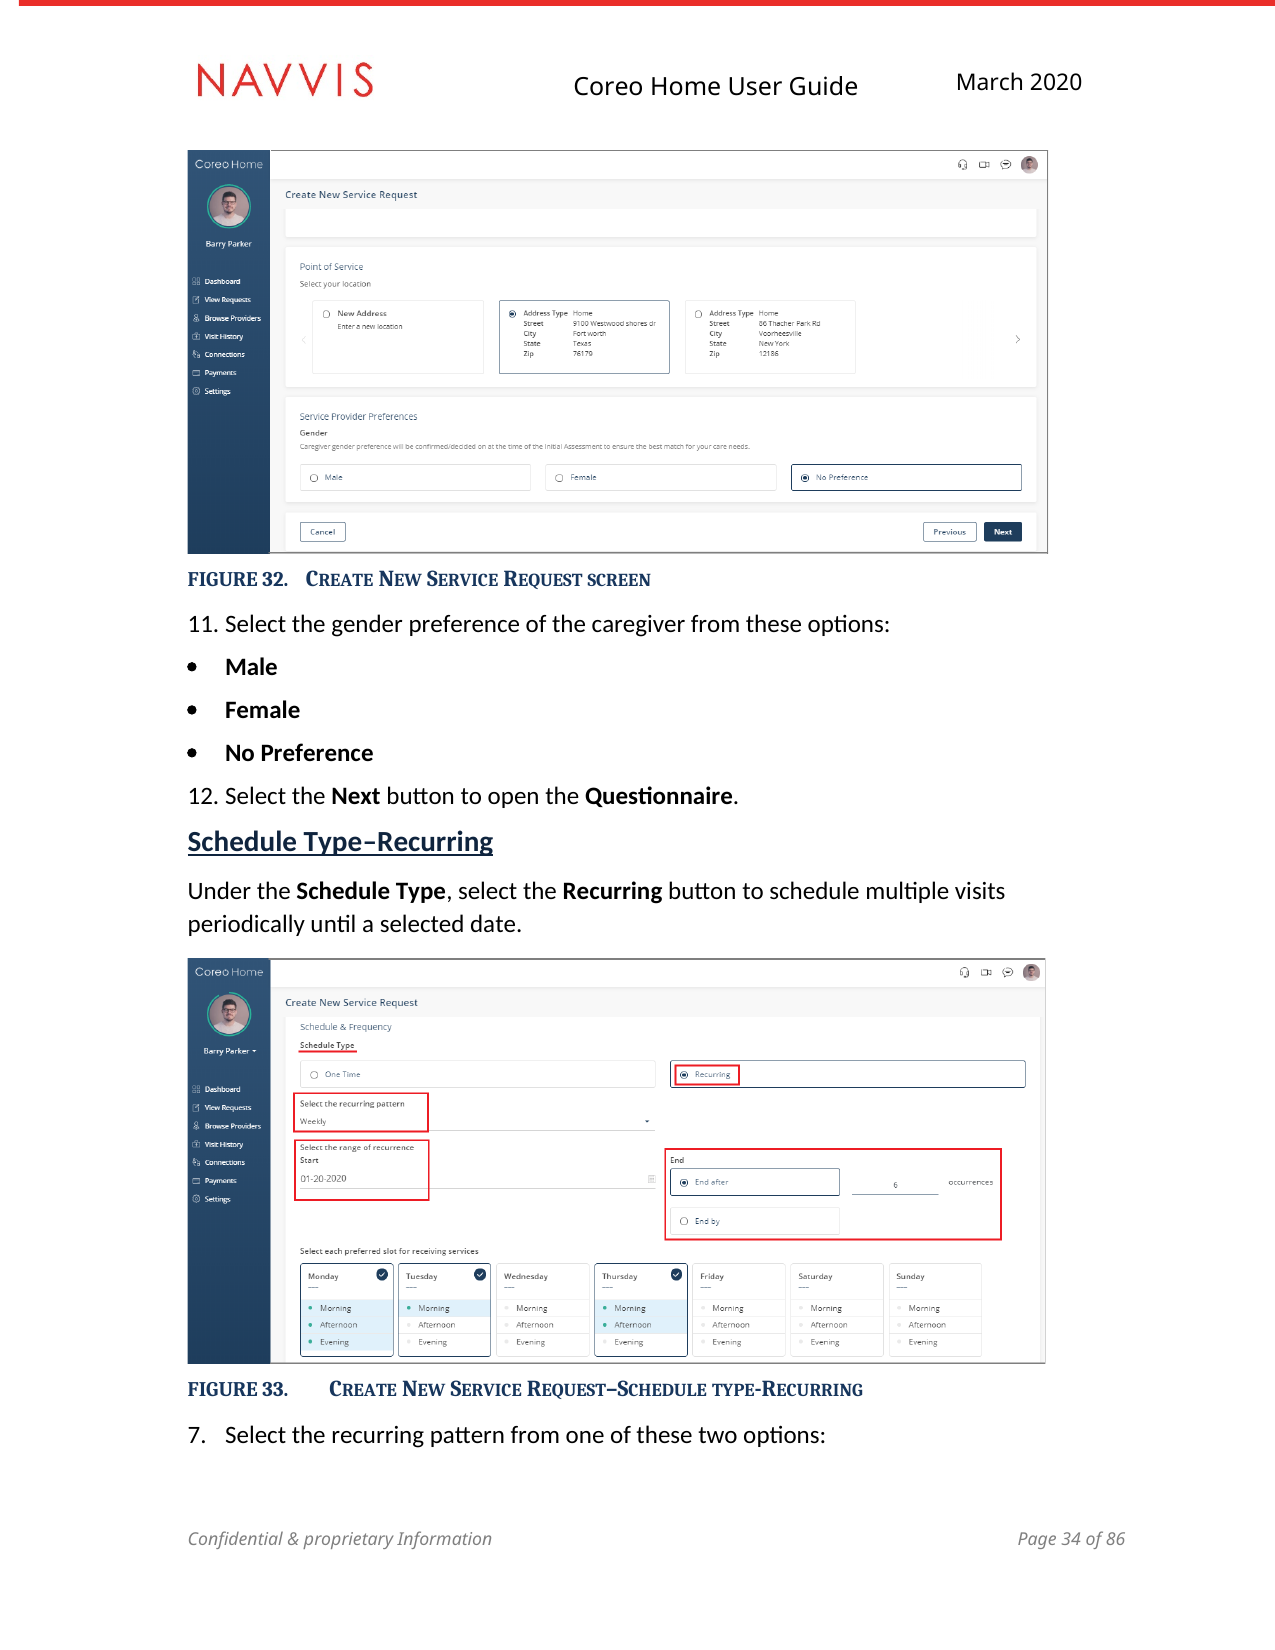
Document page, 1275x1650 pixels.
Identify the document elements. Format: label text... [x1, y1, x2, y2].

picture [187, 150, 1049, 554]
text Under the Schedule Type, select the Recurring button to schedule multiple visits periodically until a selected date. [187, 875, 1087, 939]
subtitle Schedule Type–Recurring [187, 823, 1087, 859]
list Select the gender preference of the caregiver from these options: [187, 608, 1087, 639]
text Create New Service Request screen [187, 566, 1087, 592]
picture [187, 958, 1046, 1364]
picture [187, 55, 383, 104]
text Create New Service Request–Schedule type-Recurring [187, 1376, 1087, 1403]
list Select the Next button to open the Questionnaire. [187, 780, 1087, 811]
list Select the recurring pattern from one of these two options: [187, 1419, 1087, 1449]
list Male [187, 651, 1087, 682]
list No Preference [187, 737, 1087, 768]
list Female [187, 694, 1087, 725]
